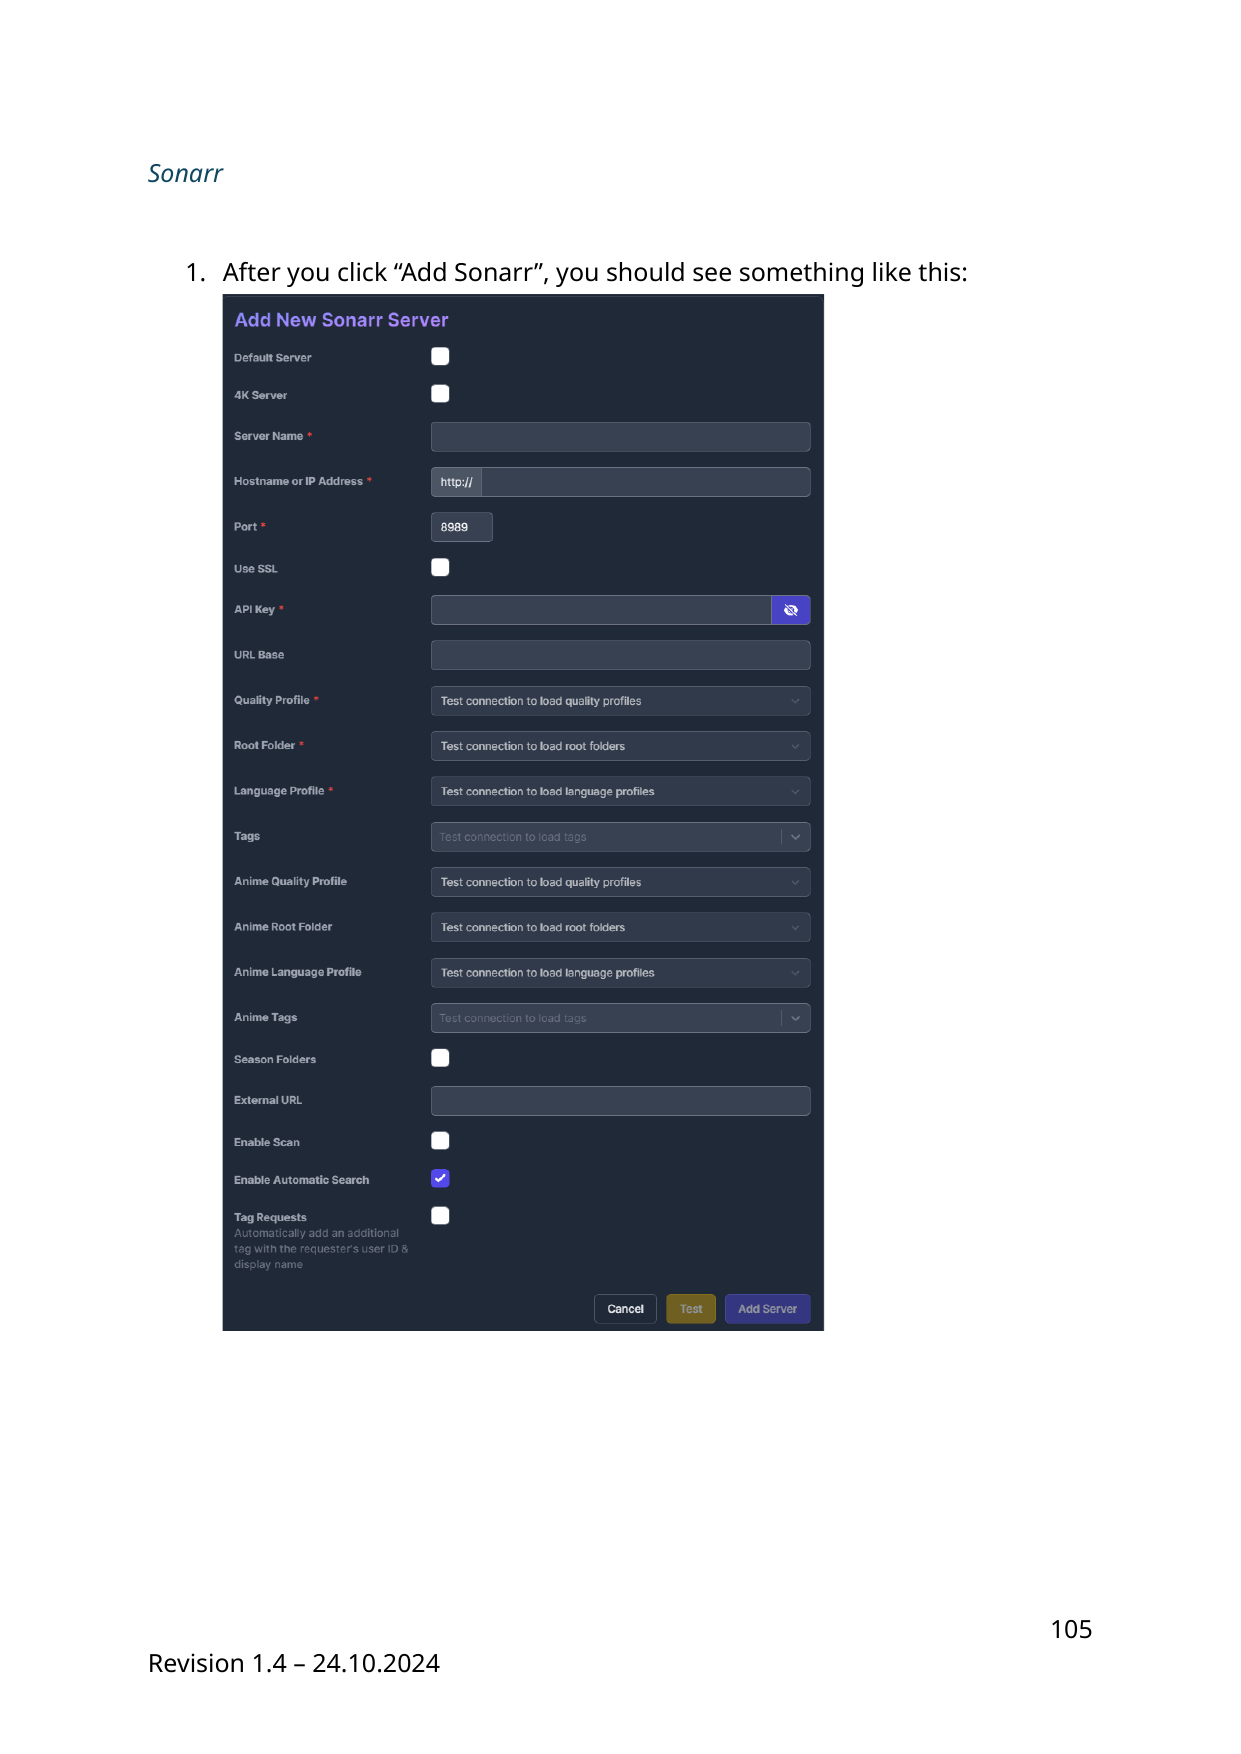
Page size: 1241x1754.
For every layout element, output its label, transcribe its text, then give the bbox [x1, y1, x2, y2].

subtitle Sonarr [148, 156, 1093, 190]
picture [222, 294, 825, 1331]
list After you click “Add Sonarr”, you should see something like this: [185, 255, 1093, 289]
